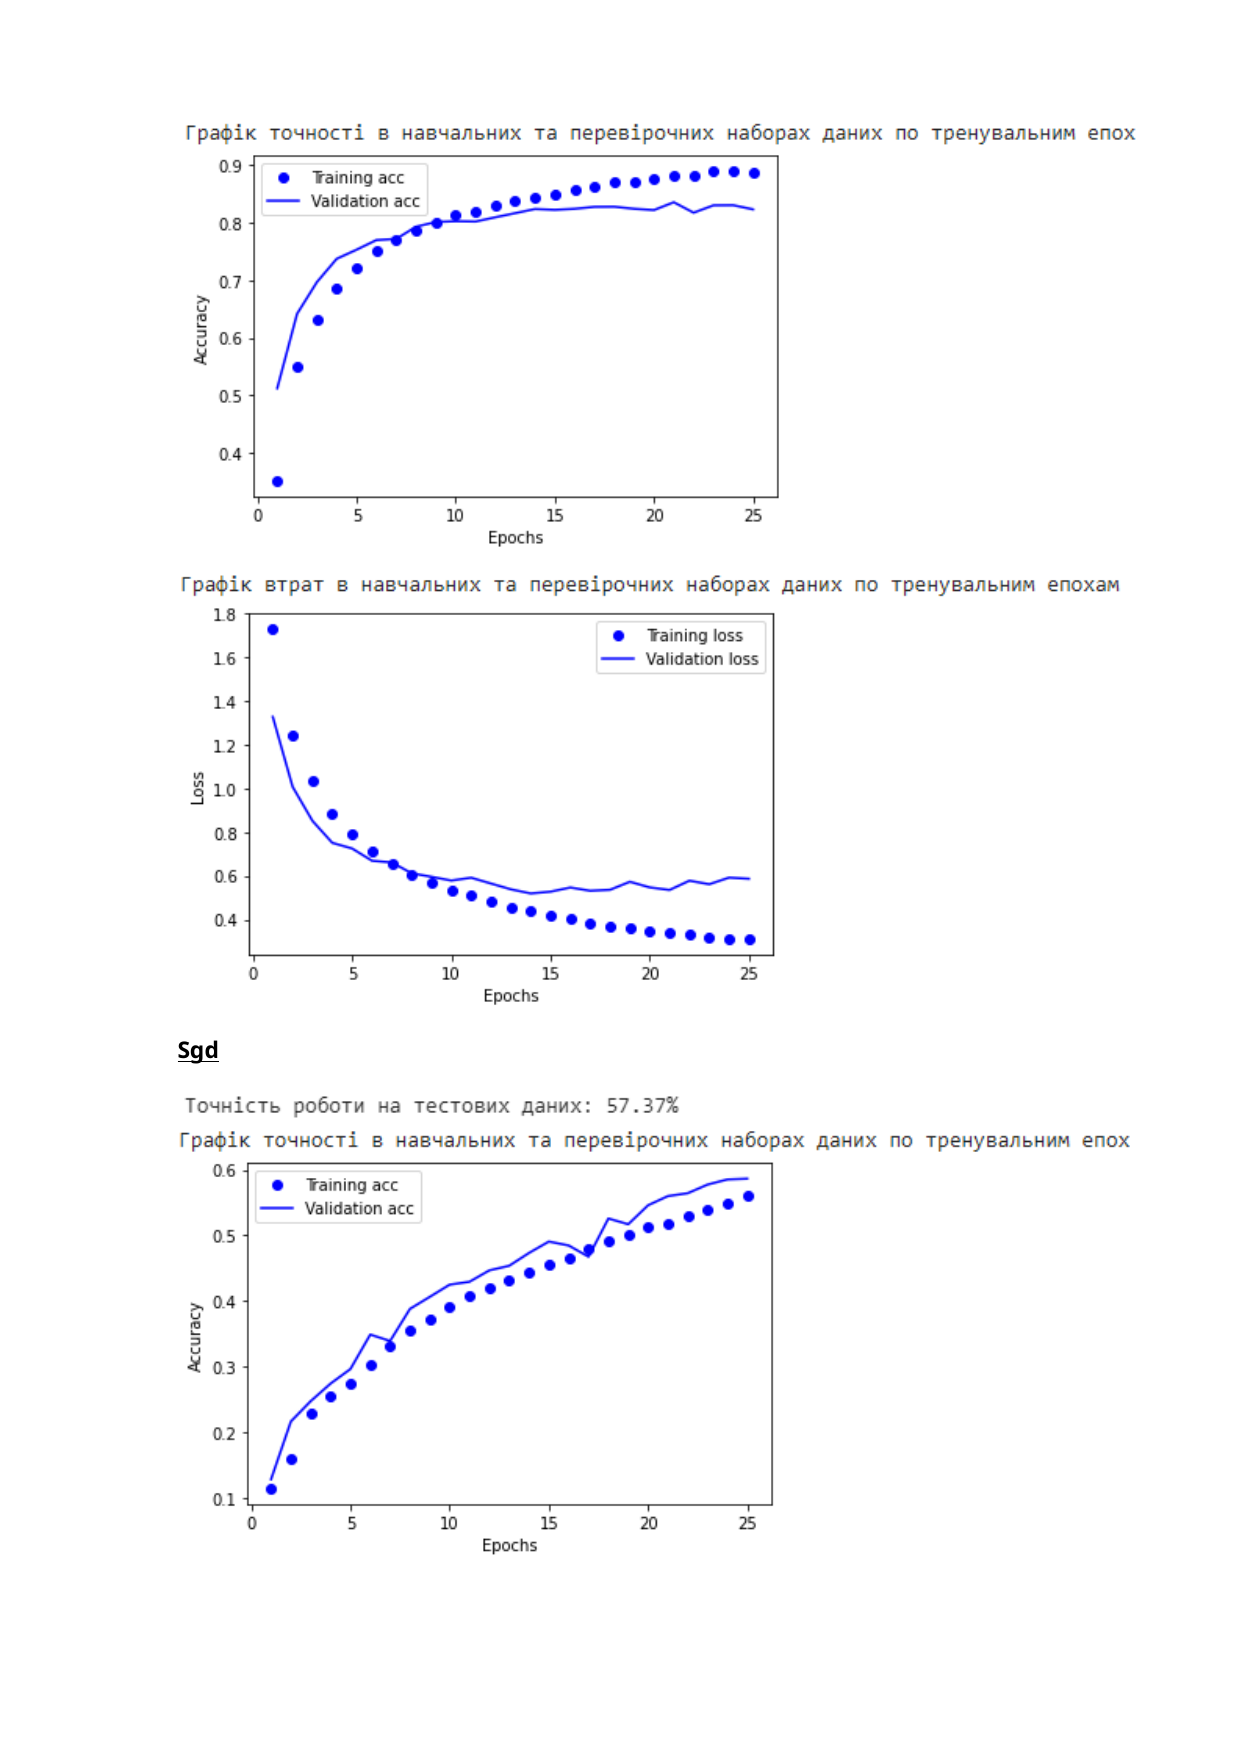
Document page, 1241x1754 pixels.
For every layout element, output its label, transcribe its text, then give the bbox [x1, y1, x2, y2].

picture [177, 1130, 1143, 1575]
text Sgd [177, 1034, 1152, 1065]
picture [177, 568, 1125, 1016]
picture [177, 1084, 687, 1129]
picture [177, 118, 1137, 550]
